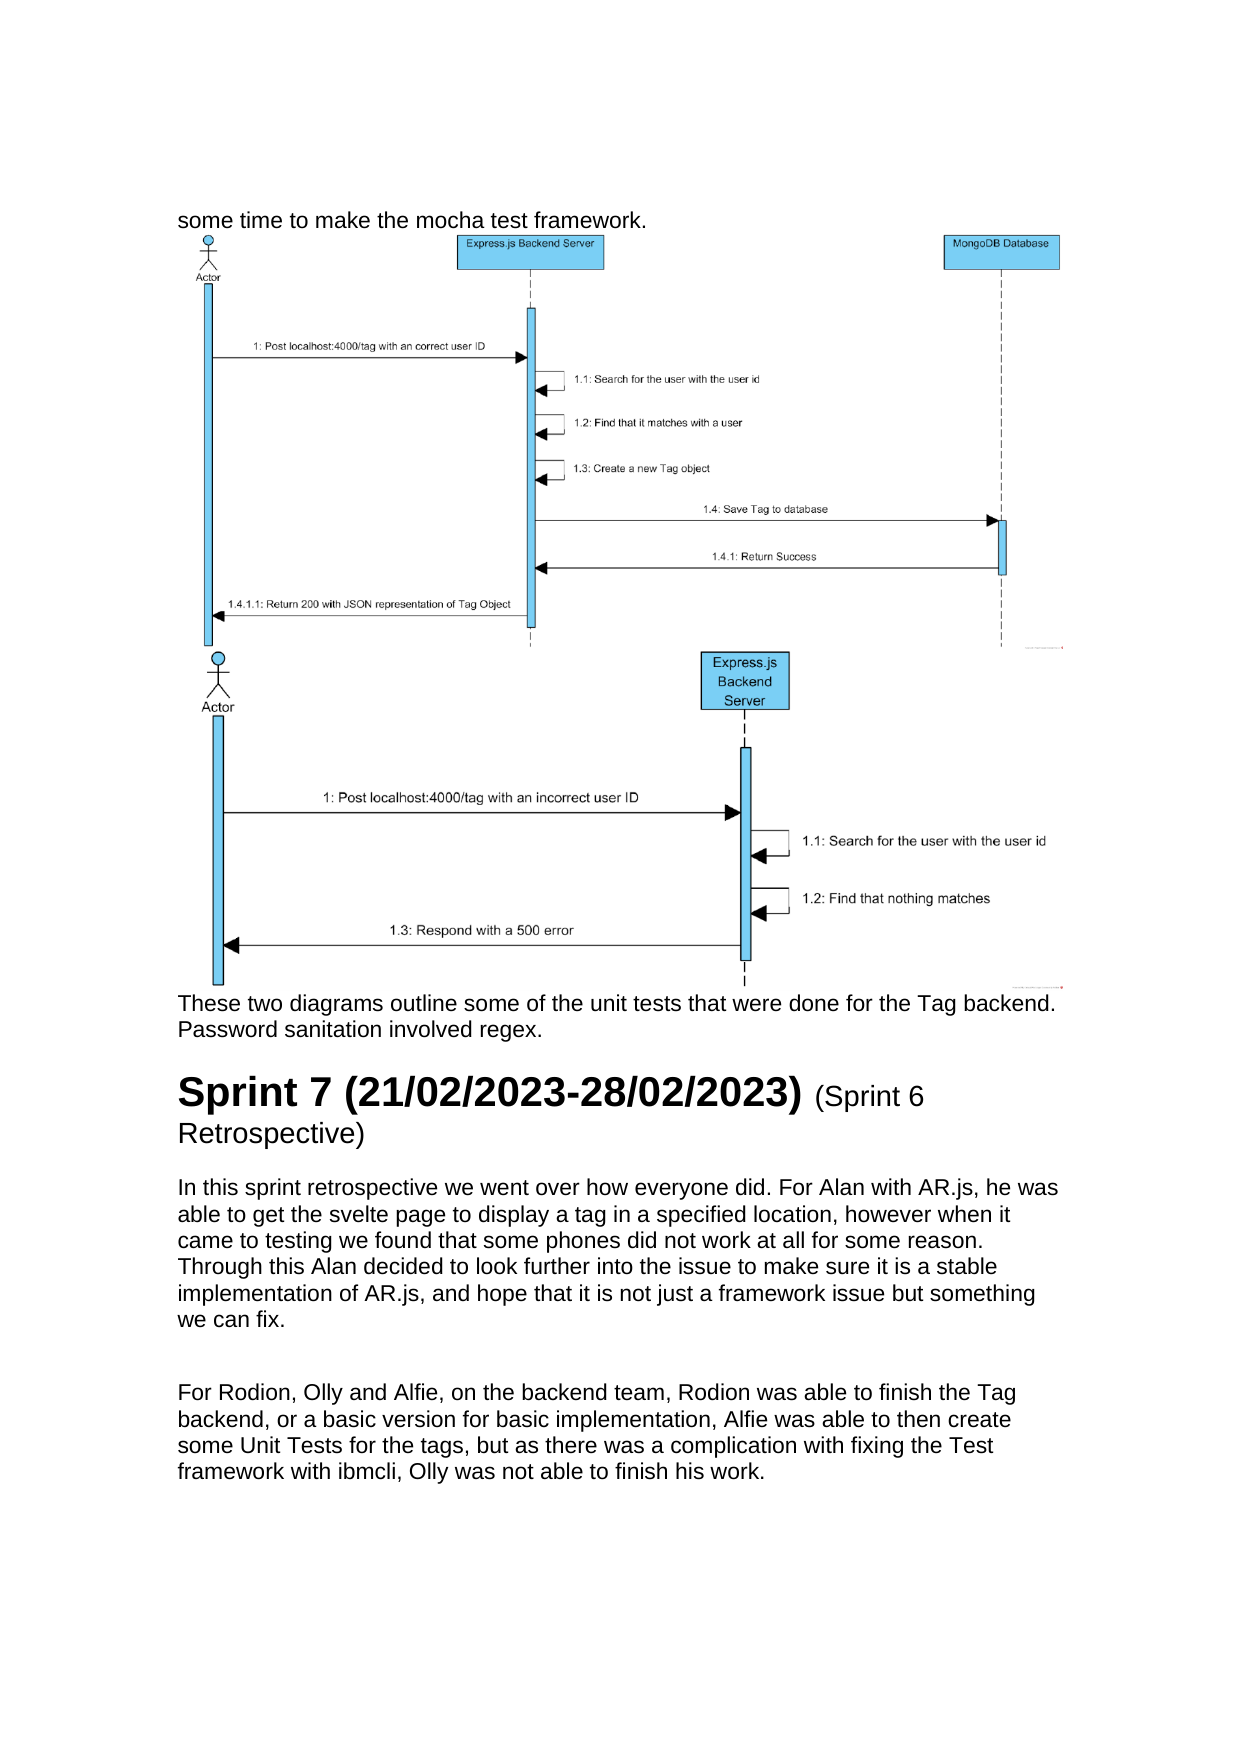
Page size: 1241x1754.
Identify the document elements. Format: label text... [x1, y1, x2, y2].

picture [177, 233, 1063, 991]
text For Rodion, Olly and Alfie, on the backend team, Rodion was able to finish the Tag backend, or a basic version for basic implementation, Alfie was able to then create some Unit Tests for the tags, but as there was a complication with fixing the Test framework with ibmcli, Olly was not able to finish his work. [177, 1379, 1063, 1485]
text These two diagrams outline some of the unit tests that were done for the Tag backend. Password sanitation involved regex. [177, 991, 1063, 1043]
text In this sprint retrospective we went over how everyone did. For Alan with AR.js, he was able to get the svelte page to display a tag in a specified location, however when it came to testing we found that some phones did not work at all for some reason. Through this Alan decided to look further into the issue to make sure it is a stable implementation of AR.js, and hope that it is not just a framework issue but something we can fix. [177, 1174, 1063, 1332]
subtitle Sprint 7 (21/02/2023-28/02/2023) (Sprint 6 Retrospective) [177, 1068, 1063, 1149]
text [177, 207, 1063, 233]
